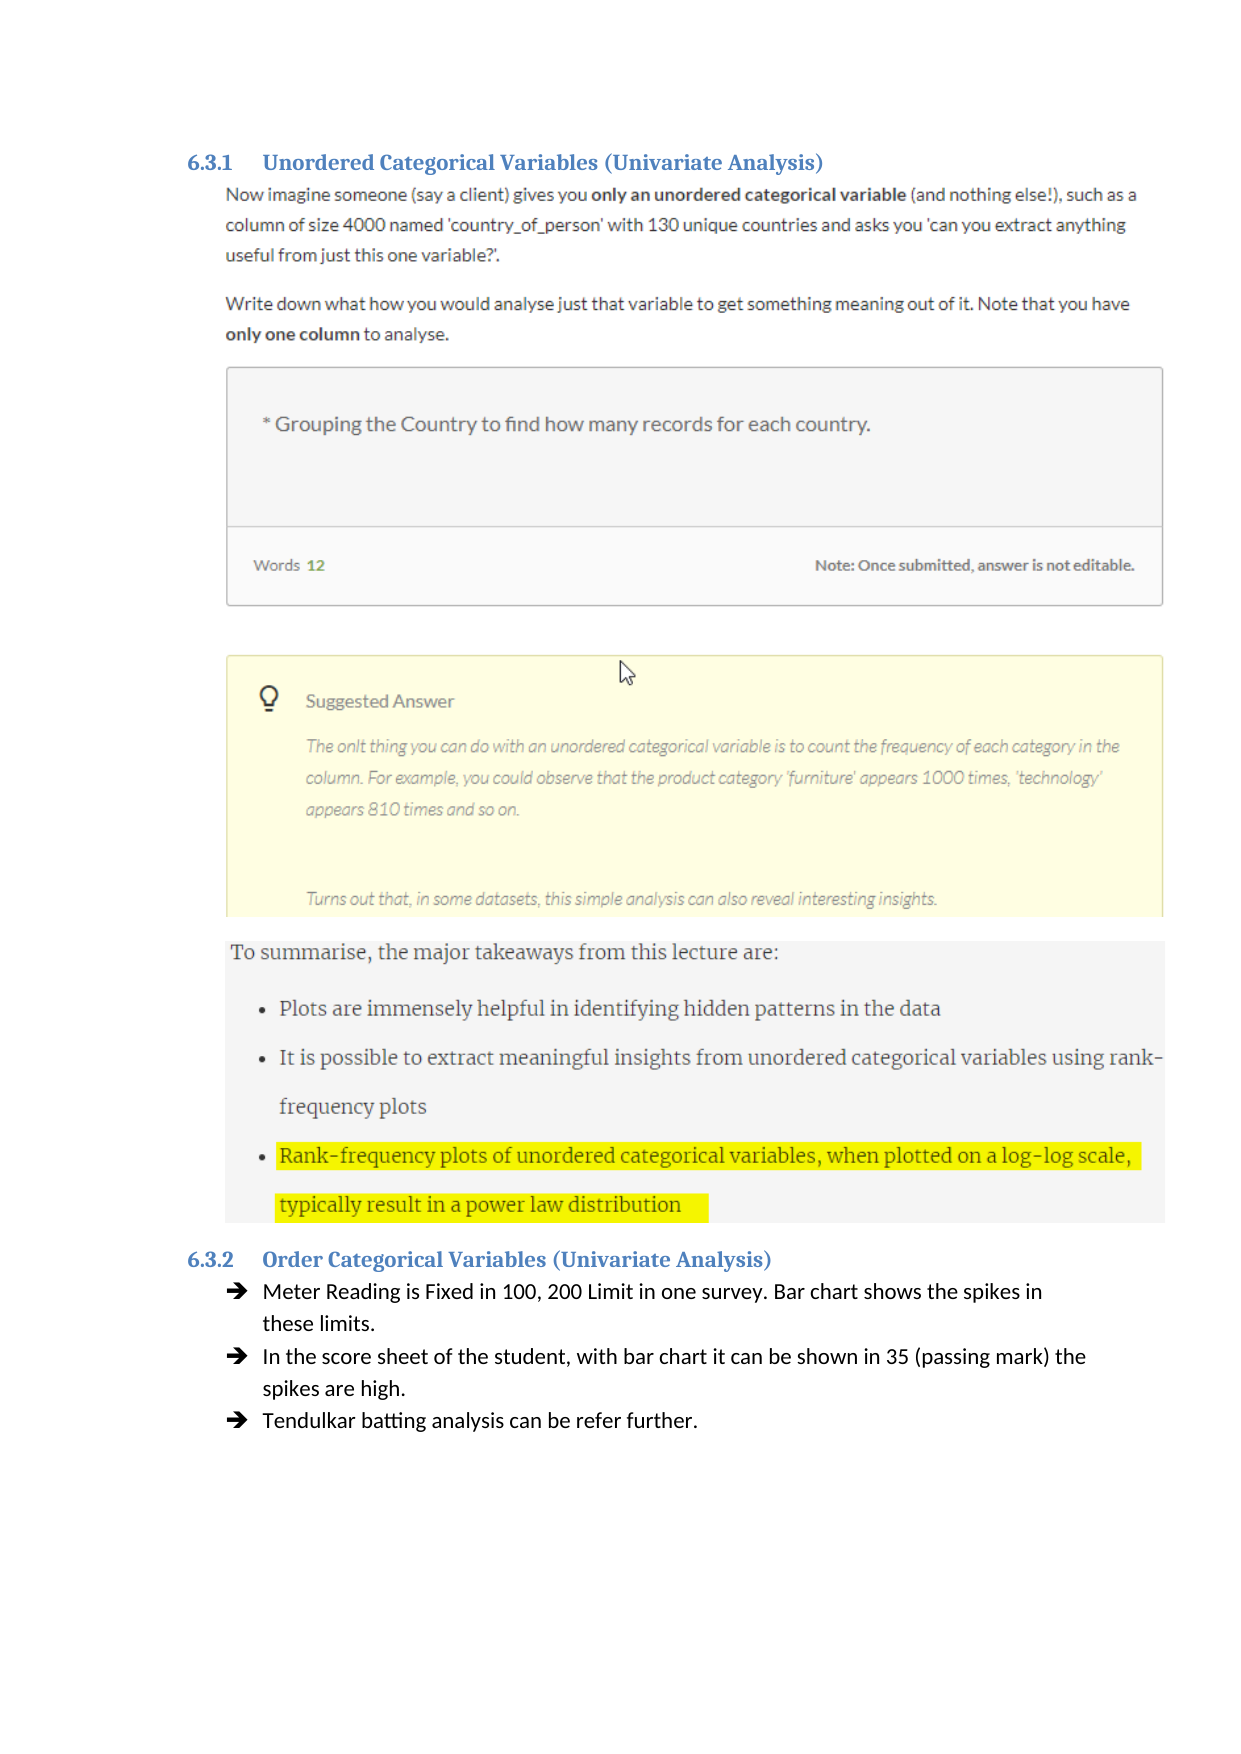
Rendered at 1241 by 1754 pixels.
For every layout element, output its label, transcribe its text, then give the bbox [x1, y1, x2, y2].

list Meter Reading is Fixed in 100, 200 Limit in one survey. Bar chart shows the spikes in these limits. [225, 1277, 1090, 1338]
list Tendulkar batting analysis can be refer further. [225, 1406, 1090, 1434]
subtitle Order Categorical Variables (Univariate Analysis) [187, 1247, 1090, 1273]
subtitle Unordered Categorical Variables (Univariate Analysis) [187, 150, 1090, 176]
list In the score sheet of the student, with bar chart it can be shown in 35 (passing mark) the spikes are high. [225, 1342, 1090, 1402]
picture [225, 941, 1166, 1223]
picture [225, 180, 1166, 917]
